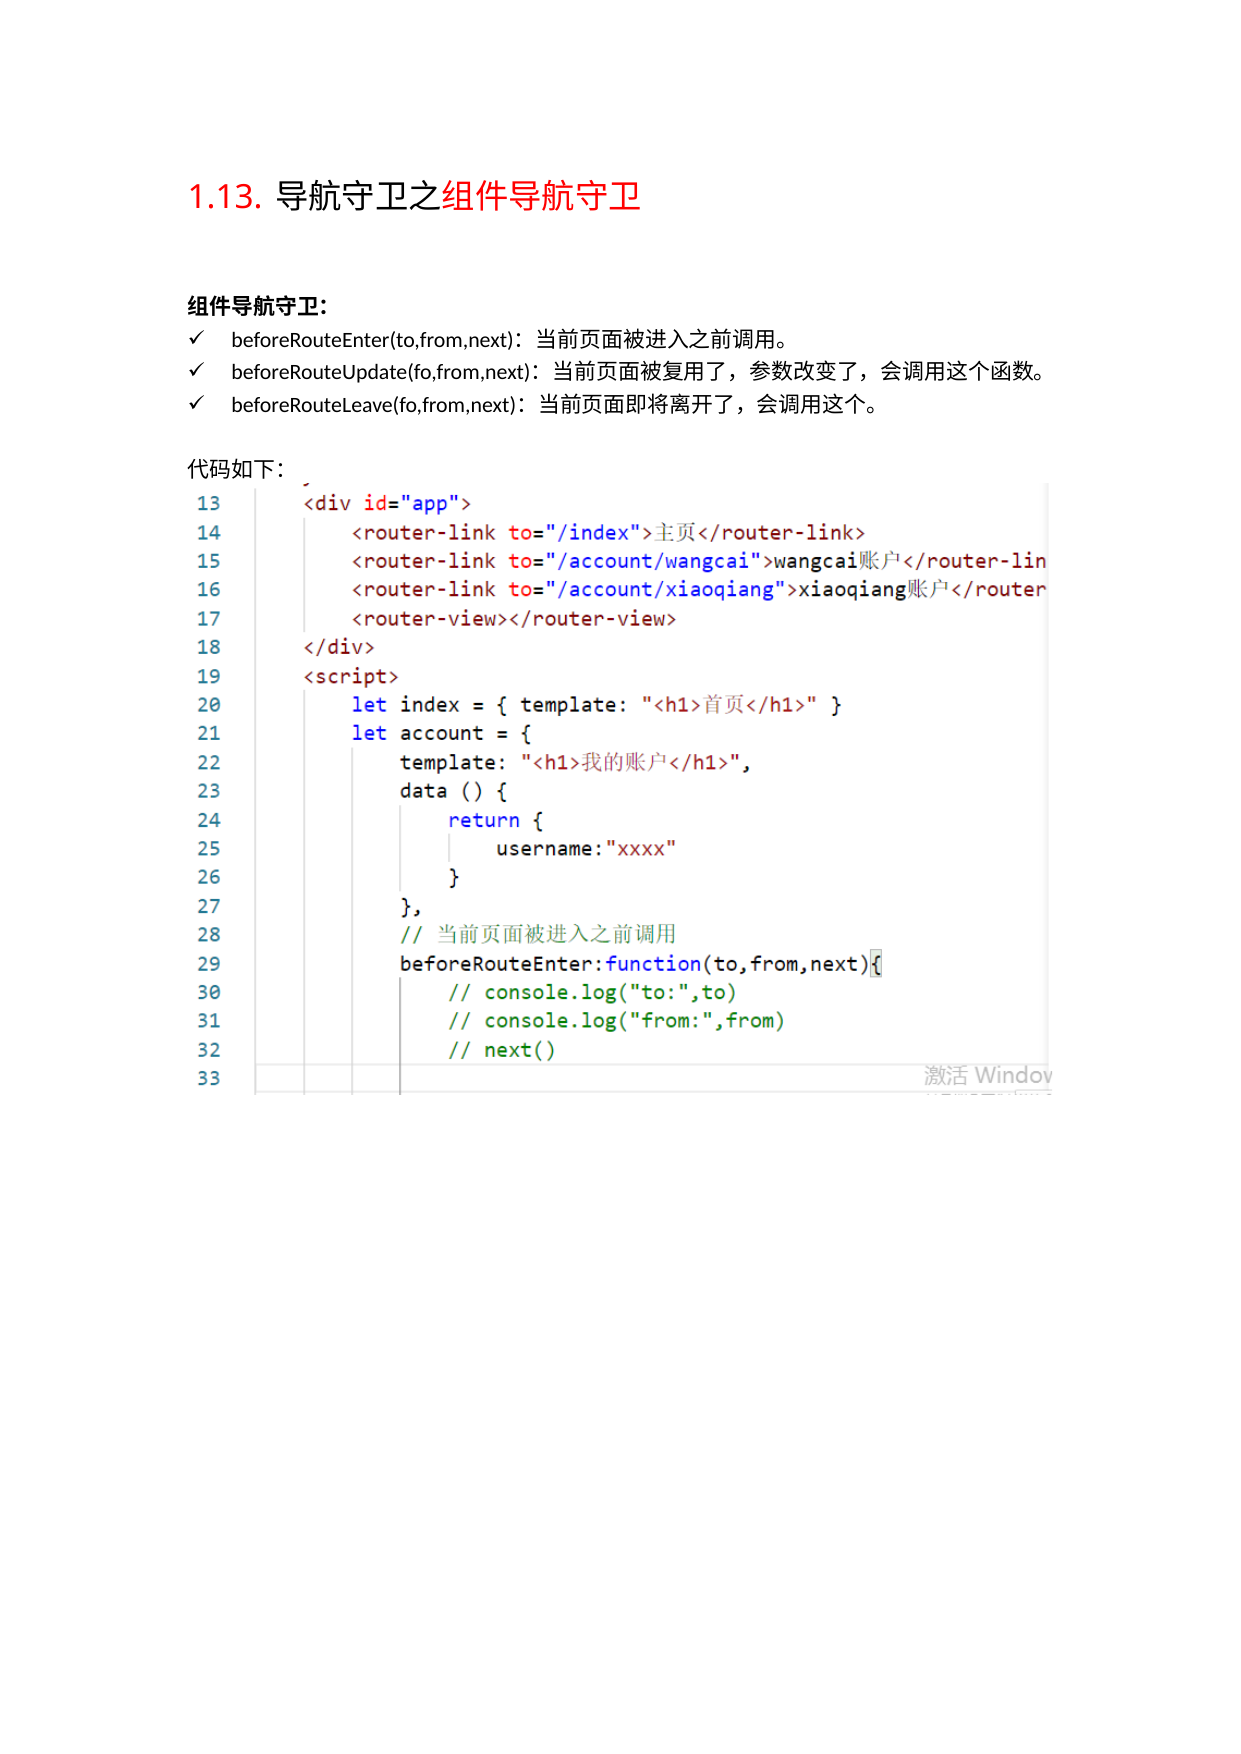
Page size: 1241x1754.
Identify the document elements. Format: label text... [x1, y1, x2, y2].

text 组件导航守卫： [187, 289, 1053, 321]
picture [187, 483, 1053, 1095]
list beforeRouteUpdate(fo,from,next)：当前页面被复用了，参数改变了，会调用这个函数。 [187, 354, 1053, 386]
list beforeRouteEnter(to,from,next)：当前页面被进入之前调用。 [187, 321, 1053, 354]
subtitle 导航守卫之组件导航守卫 [187, 162, 1053, 227]
list beforeRouteLeave(fo,from,next)：当前页面即将离开了，会调用这个。 [187, 386, 1053, 419]
list 代码如下： [187, 451, 1053, 483]
